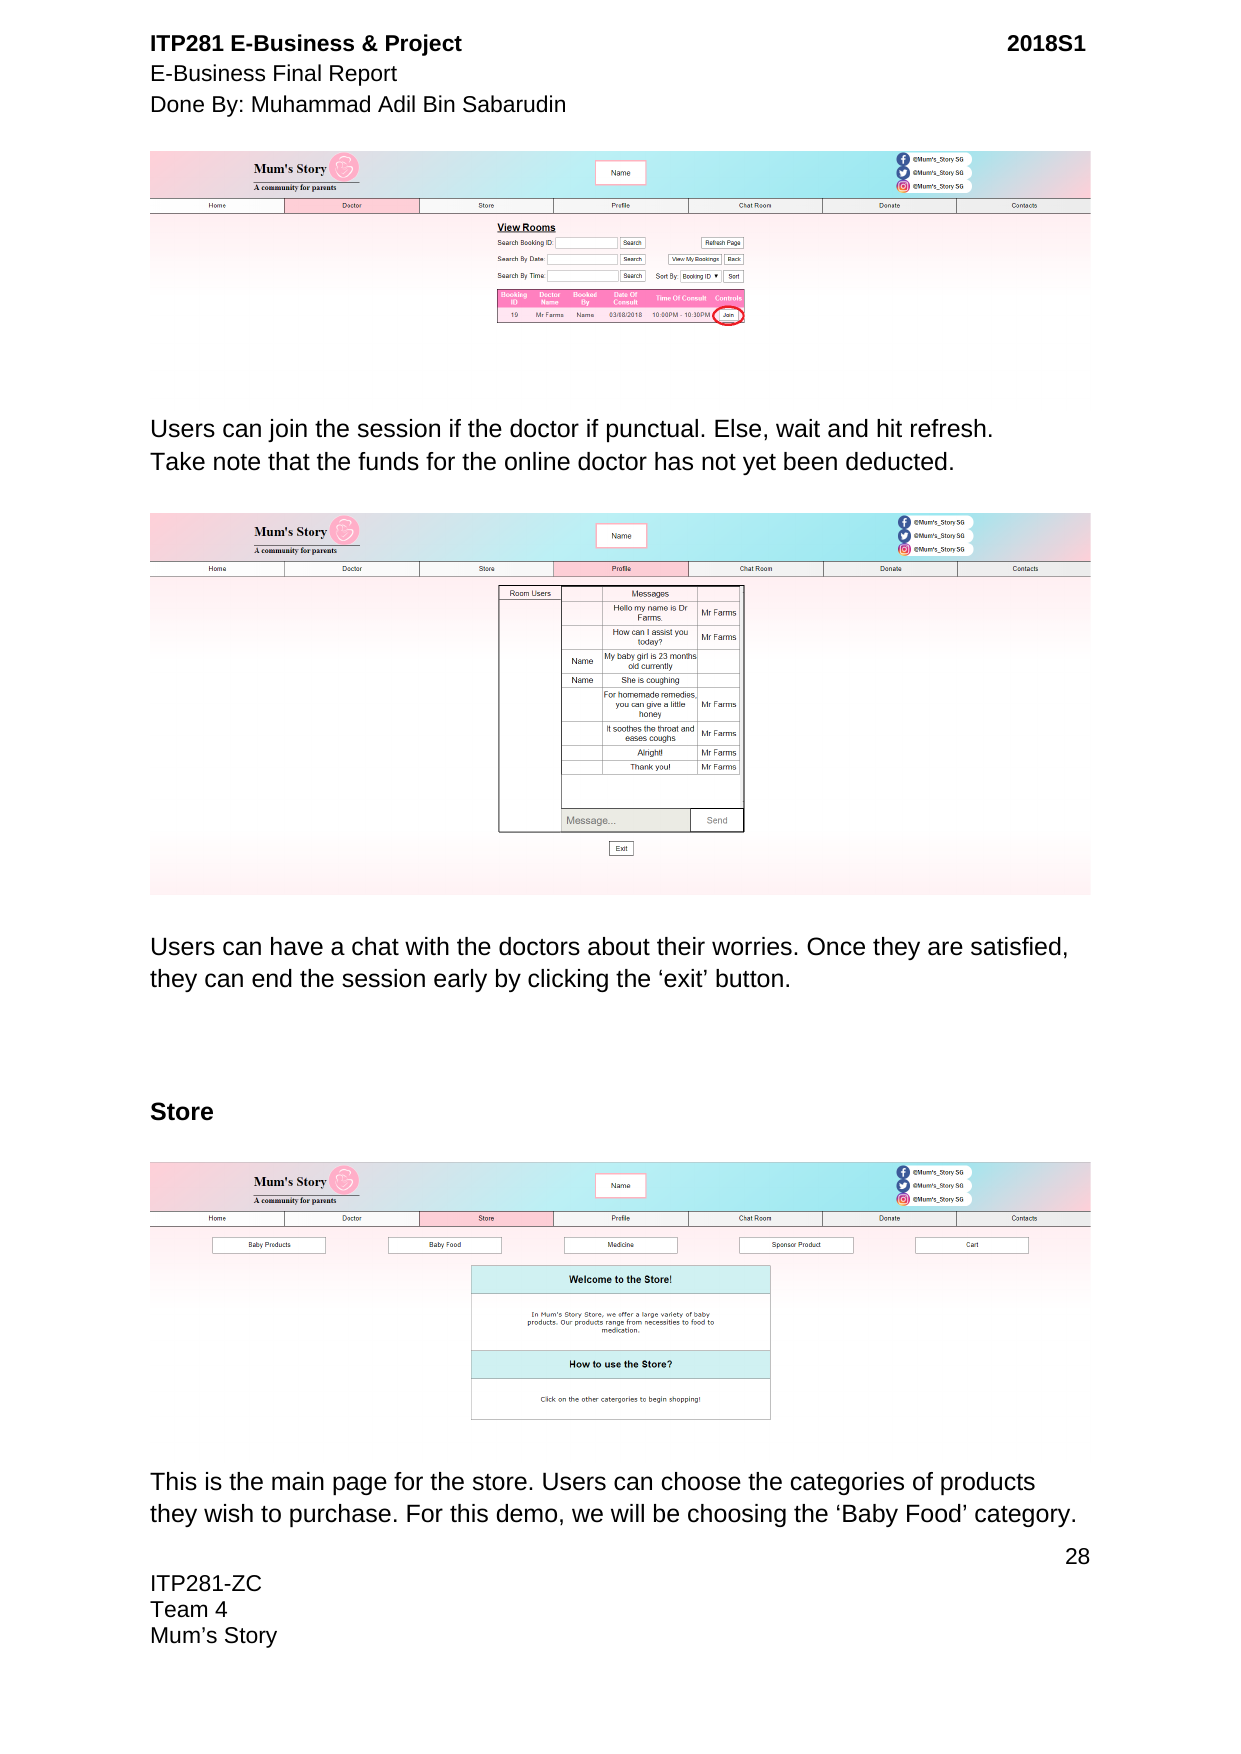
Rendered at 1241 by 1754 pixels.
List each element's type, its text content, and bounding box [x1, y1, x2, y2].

picture [150, 1162, 1091, 1463]
text Users can join the session if the doctor if punctual. Else, wait and hit refresh. [150, 414, 1090, 443]
text Users can have a chat with the doctors about their worries. Once they are satisfied, they can end the session early by clicking the ‘exit’ button. [150, 931, 1090, 993]
text This is the main page for the store. Users can choose the categories of products they wish to purchase. For this demo, we will be choosing the ‘Baby Food’ category. [150, 1466, 1090, 1528]
text Take note that the funds for the online doctor has not yet been deducted. [150, 447, 1090, 476]
picture [150, 513, 1091, 895]
text Store [150, 1097, 1090, 1125]
picture [150, 151, 1091, 411]
